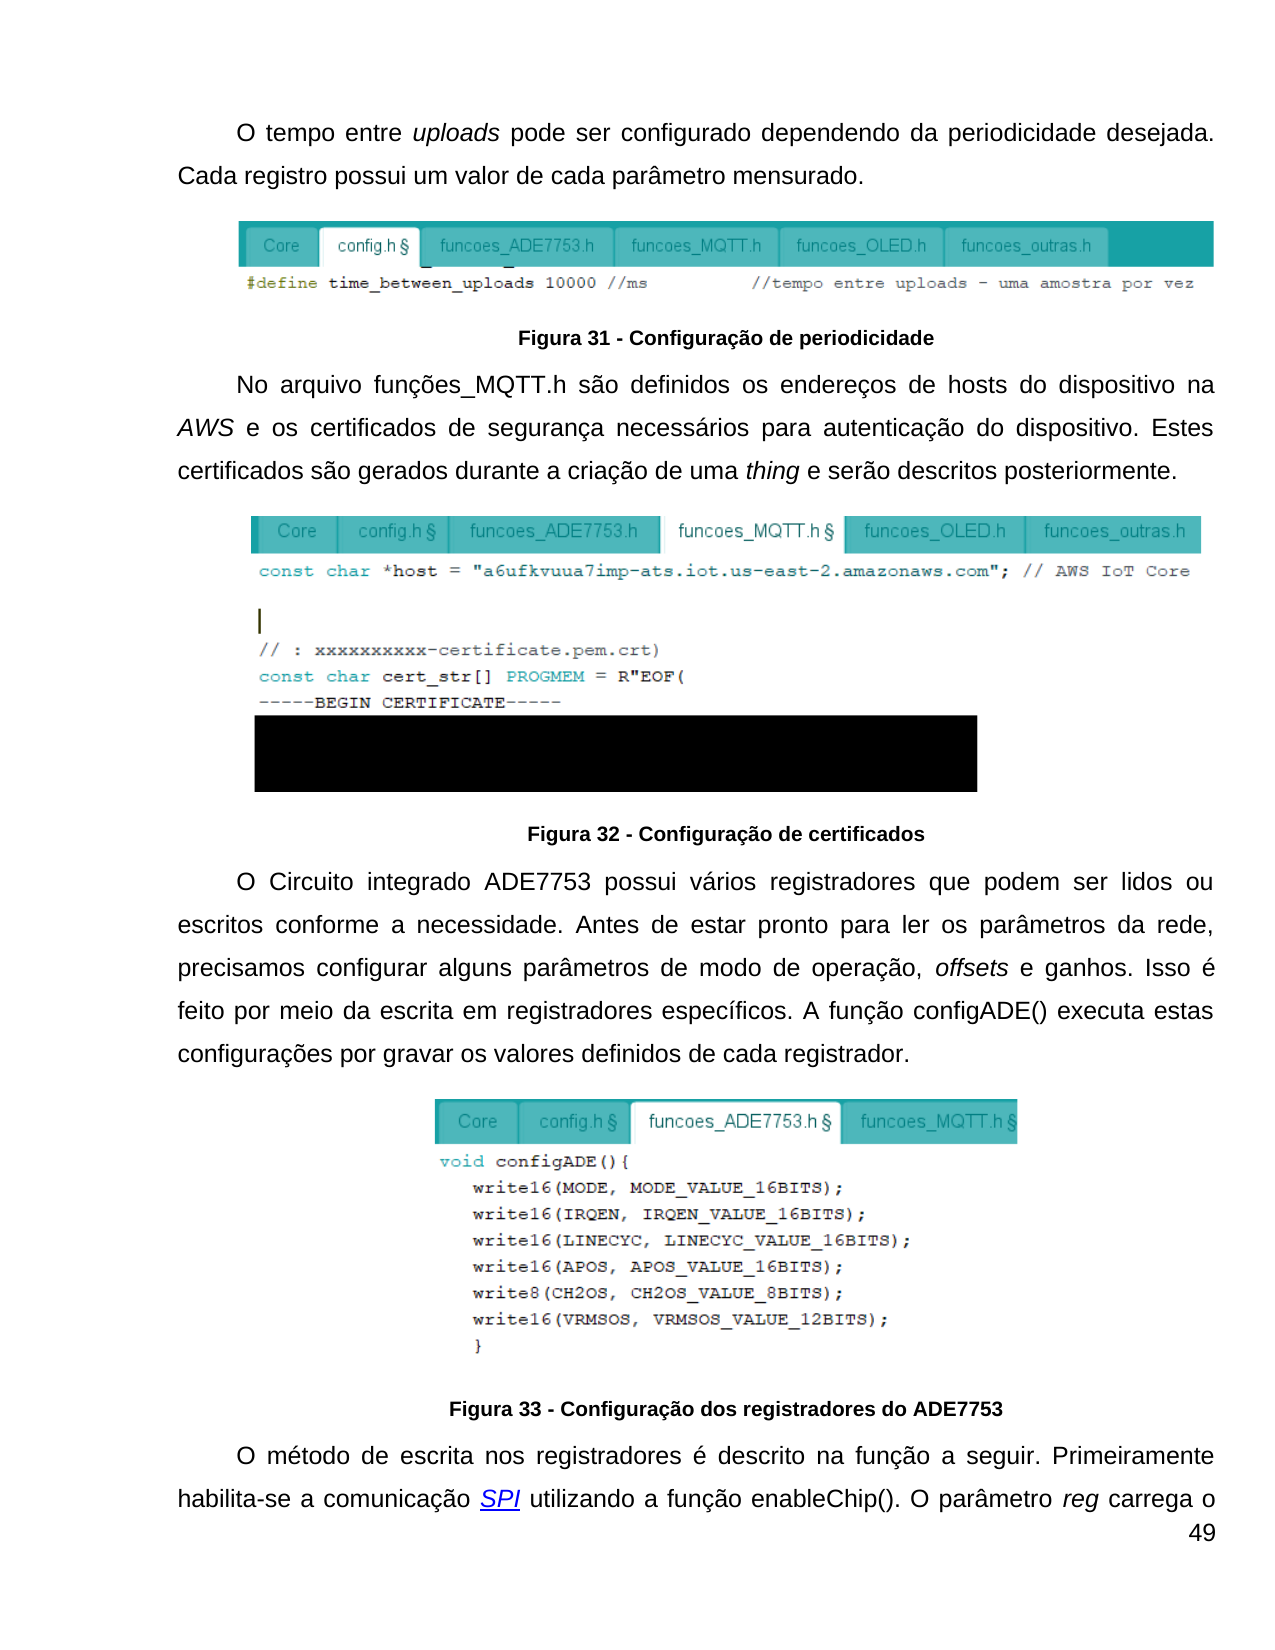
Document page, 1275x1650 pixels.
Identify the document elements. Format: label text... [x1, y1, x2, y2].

text Figura 33 - Configuração dos registradores do ADE7753 [177, 1397, 1216, 1421]
picture [251, 516, 1202, 792]
text O tempo entre uploads pode ser configurado dependendo da periodicidade desejada. Cada registro possui um valor de cada parâmetro mensurado. [177, 118, 1216, 190]
picture [238, 221, 1214, 295]
text O Circuito integrado ADE7753 possui vários registradores que podem ser lidos ou escritos conforme a necessidade. Antes de estar pronto para ler os parâmetros da rede, precisamos configurar alguns parâmetros de modo de operação, offsets e ganhos. Isso é feito por meio da escrita em registradores específicos. A função configADE() executa estas configurações por gravar os valores definidos de cada registrador. [177, 867, 1216, 1068]
text No arquivo funções_MQTT.h são definidos os endereços de hosts do dispositivo na AWS e os certificados de segurança necessários para autenticação do dispositivo. Estes certificados são gerados durante a criação de uma thing e serão descritos posteriormente. [177, 370, 1216, 485]
picture [434, 1099, 1018, 1366]
text Figura 32 - Configuração de certificados [177, 822, 1216, 846]
text Figura 31 - Configuração de periodicidade [177, 325, 1216, 349]
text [177, 1441, 1216, 1513]
